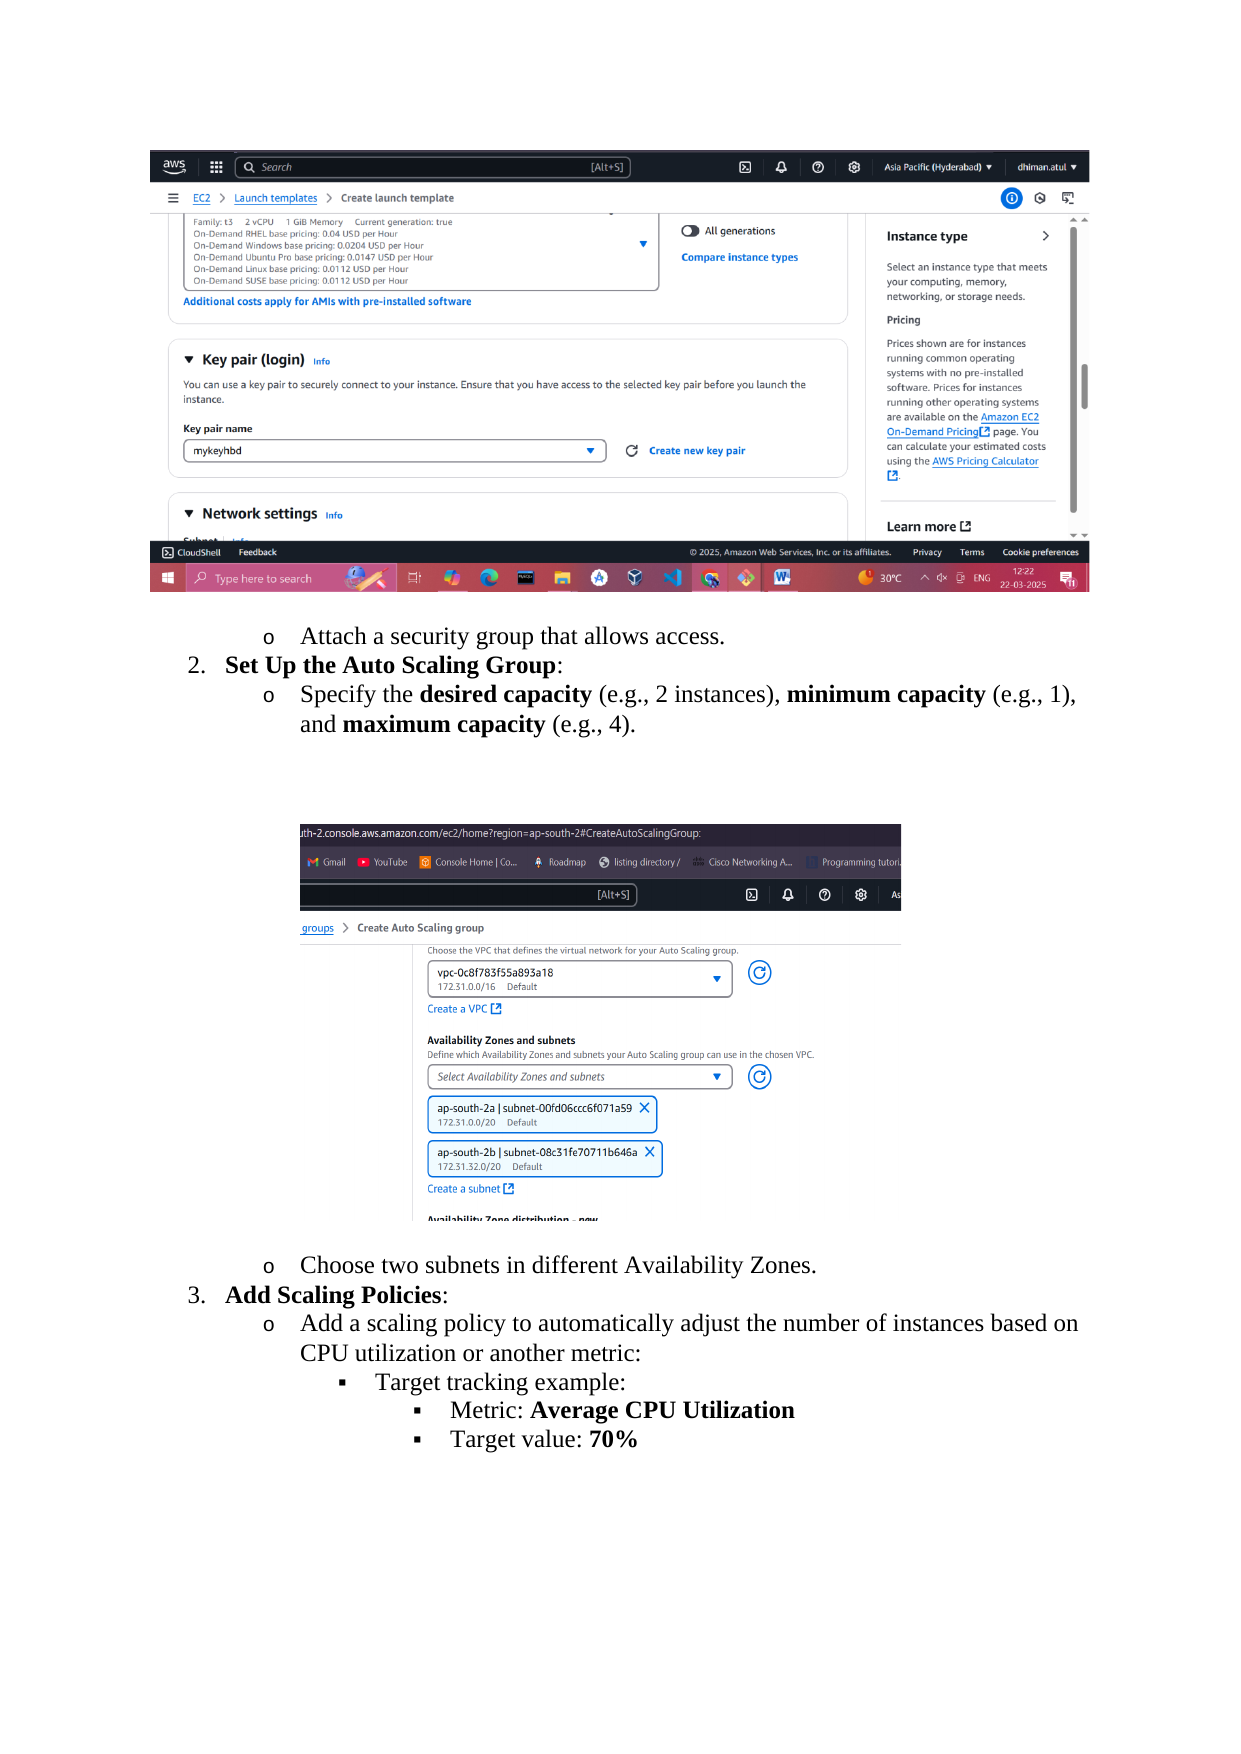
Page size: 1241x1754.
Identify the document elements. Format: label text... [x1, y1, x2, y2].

list Target tracking example: [337, 1367, 1090, 1396]
list Add Scaling Policies: [187, 1280, 1090, 1308]
list Add a scaling policy to automatically adjust the number of instances based on CPU utilization or another metric: [262, 1308, 1090, 1367]
list Specify the desired capacity (e.g., 2 instances), minimum capacity (e.g., 1), and maximum capacity (e.g., 4). [262, 679, 1090, 738]
list Choose two subnets in different Availability Zones. [262, 1250, 1090, 1280]
list Metric: Average CPU Utilization [412, 1396, 1090, 1424]
picture [150, 150, 1090, 592]
list Attach a security group that allows access. [262, 621, 1090, 651]
picture [300, 824, 902, 1221]
list Set Up the Auto Scaling Group: [187, 651, 1090, 679]
list Target value: 70% [412, 1424, 1090, 1453]
